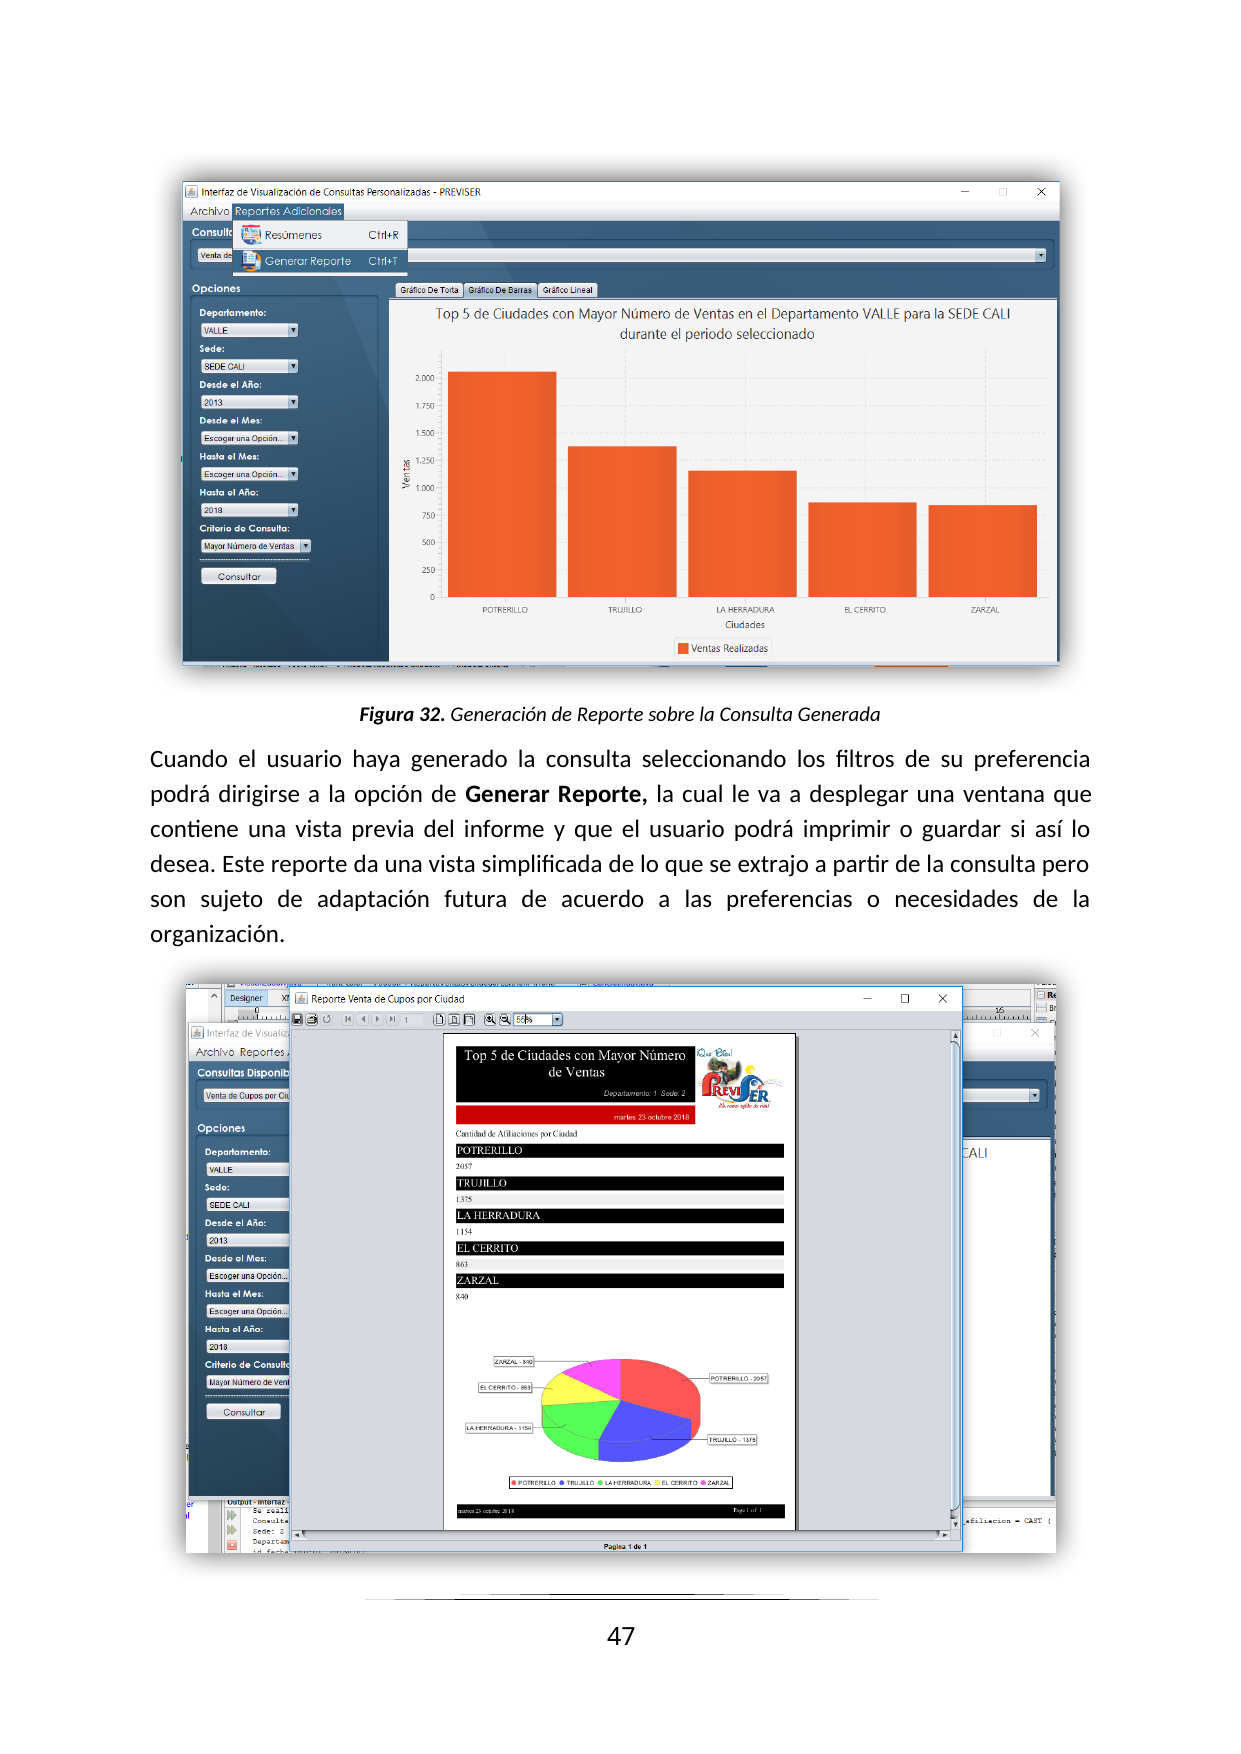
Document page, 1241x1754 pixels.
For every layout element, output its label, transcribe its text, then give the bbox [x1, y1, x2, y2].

text Figura 32. Generación de Reporte sobre la Consulta Generada [150, 701, 1092, 726]
text Cuando el usuario haya generado la consulta seleccionando los filtros de su preferencia podrá dirigirse a la opción de Generar Reporte, la cual le va a desplegar una ventana que contiene una vista previa del informe y que el usuario podrá imprimir o guardar si así lo desea. Este reporte da una vista simplificada de lo que se extrajo a partir de la consulta pero son sujeto de adaptación futura de acuerdo a las preferencias o necesidades de la organización. [150, 743, 1092, 948]
picture [186, 984, 1056, 1553]
picture [181, 181, 1060, 667]
